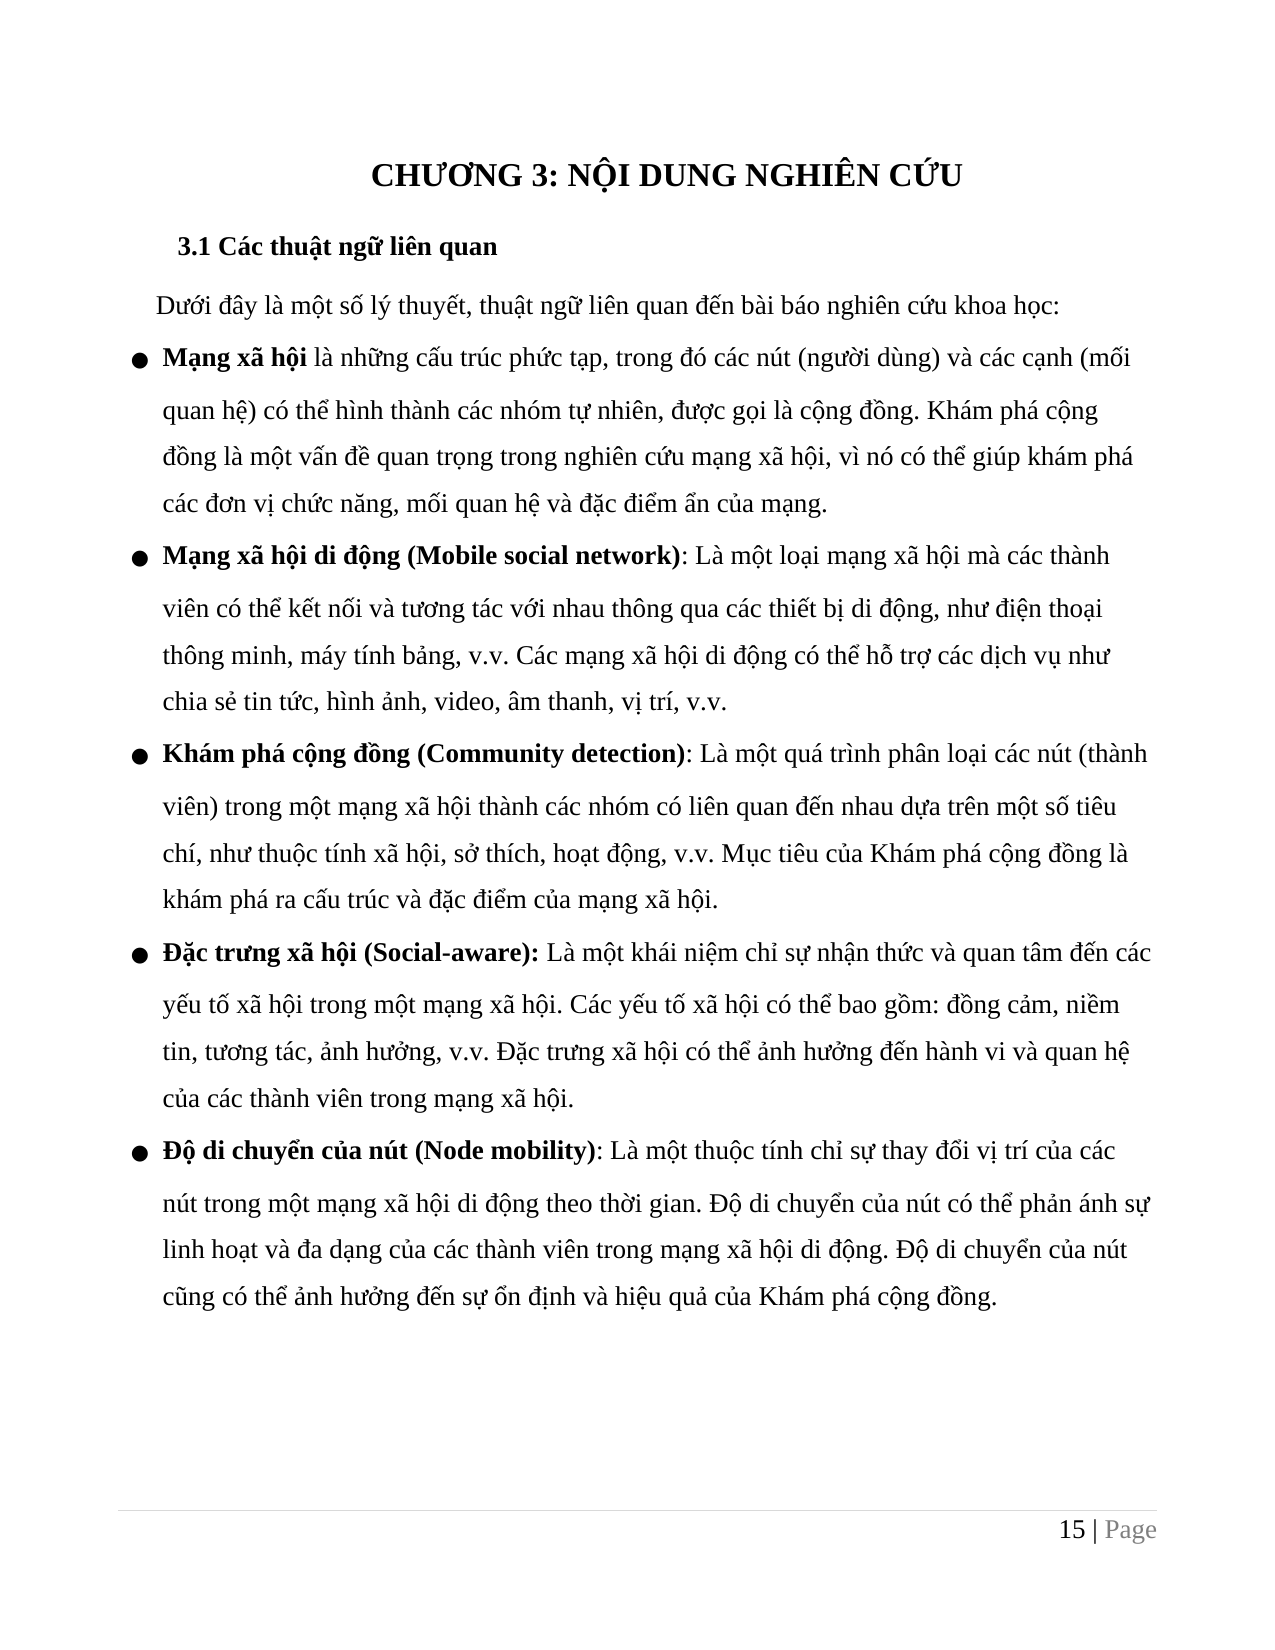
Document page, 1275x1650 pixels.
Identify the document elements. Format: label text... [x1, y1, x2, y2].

list Đặc trưng xã hội (Social-aware): Là một khái niệm chỉ sự nhận thức và quan tâm đến các yếu tố xã hội trong một mạng xã hội. Các yếu tố xã hội có thể bao gồm: đồng cảm, niềm tin, tương tác, ảnh hưởng, v.v. Đặc trưng xã hội có thể ảnh hưởng đến hành vi và quan hệ của các thành viên trong mạng xã hội. [131, 930, 1157, 1113]
subtitle 3.1 Các thuật ngữ liên quan [118, 230, 1157, 261]
text Dưới đây là một số lý thuyết, thuật ngữ liên quan đến bài báo nghiên cứu khoa học: [156, 289, 1157, 320]
list Độ di chuyển của nút (Node mobility): Là một thuộc tính chỉ sự thay đổi vị trí của các nút trong một mạng xã hội di động theo thời gian. Độ di chuyển của nút có thể phản ánh sự linh hoạt và đa dạng của các thành viên trong mạng xã hội di động. Độ di chuyển của nút cũng có thể ảnh hưởng đến sự ổn định và hiệu quả của Khám phá cộng đồng. [131, 1128, 1157, 1311]
subtitle CHƯƠNG 3: NỘI DUNG NGHIÊN CỨU [118, 156, 1157, 194]
list Mạng xã hội là những cấu trúc phức tạp, trong đó các nút (người dùng) và các cạnh (mối quan hệ) có thể hình thành các nhóm tự nhiên, được gọi là cộng đồng. Khám phá cộng đồng là một vấn đề quan trọng trong nghiên cứu mạng xã hội, vì nó có thể giúp khám phá các đơn vị chức năng, mối quan hệ và đặc điểm ẩn của mạng. [131, 336, 1157, 518]
list Mạng xã hội di động (Mobile social network): Là một loại mạng xã hội mà các thành viên có thể kết nối và tương tác với nhau thông qua các thiết bị di động, như điện thoại thông minh, máy tính bảng, v.v. Các mạng xã hội di động có thể hỗ trợ các dịch vụ như chia sẻ tin tức, hình ảnh, video, âm thanh, vị trí, v.v. [131, 534, 1157, 717]
list Khám phá cộng đồng (Community detection): Là một quá trình phân loại các nút (thành viên) trong một mạng xã hội thành các nhóm có liên quan đến nhau dựa trên một số tiêu chí, như thuộc tính xã hội, sở thích, hoạt động, v.v. Mục tiêu của Khám phá cộng đồng là khám phá ra cấu trúc và đặc điểm của mạng xã hội. [131, 732, 1157, 915]
